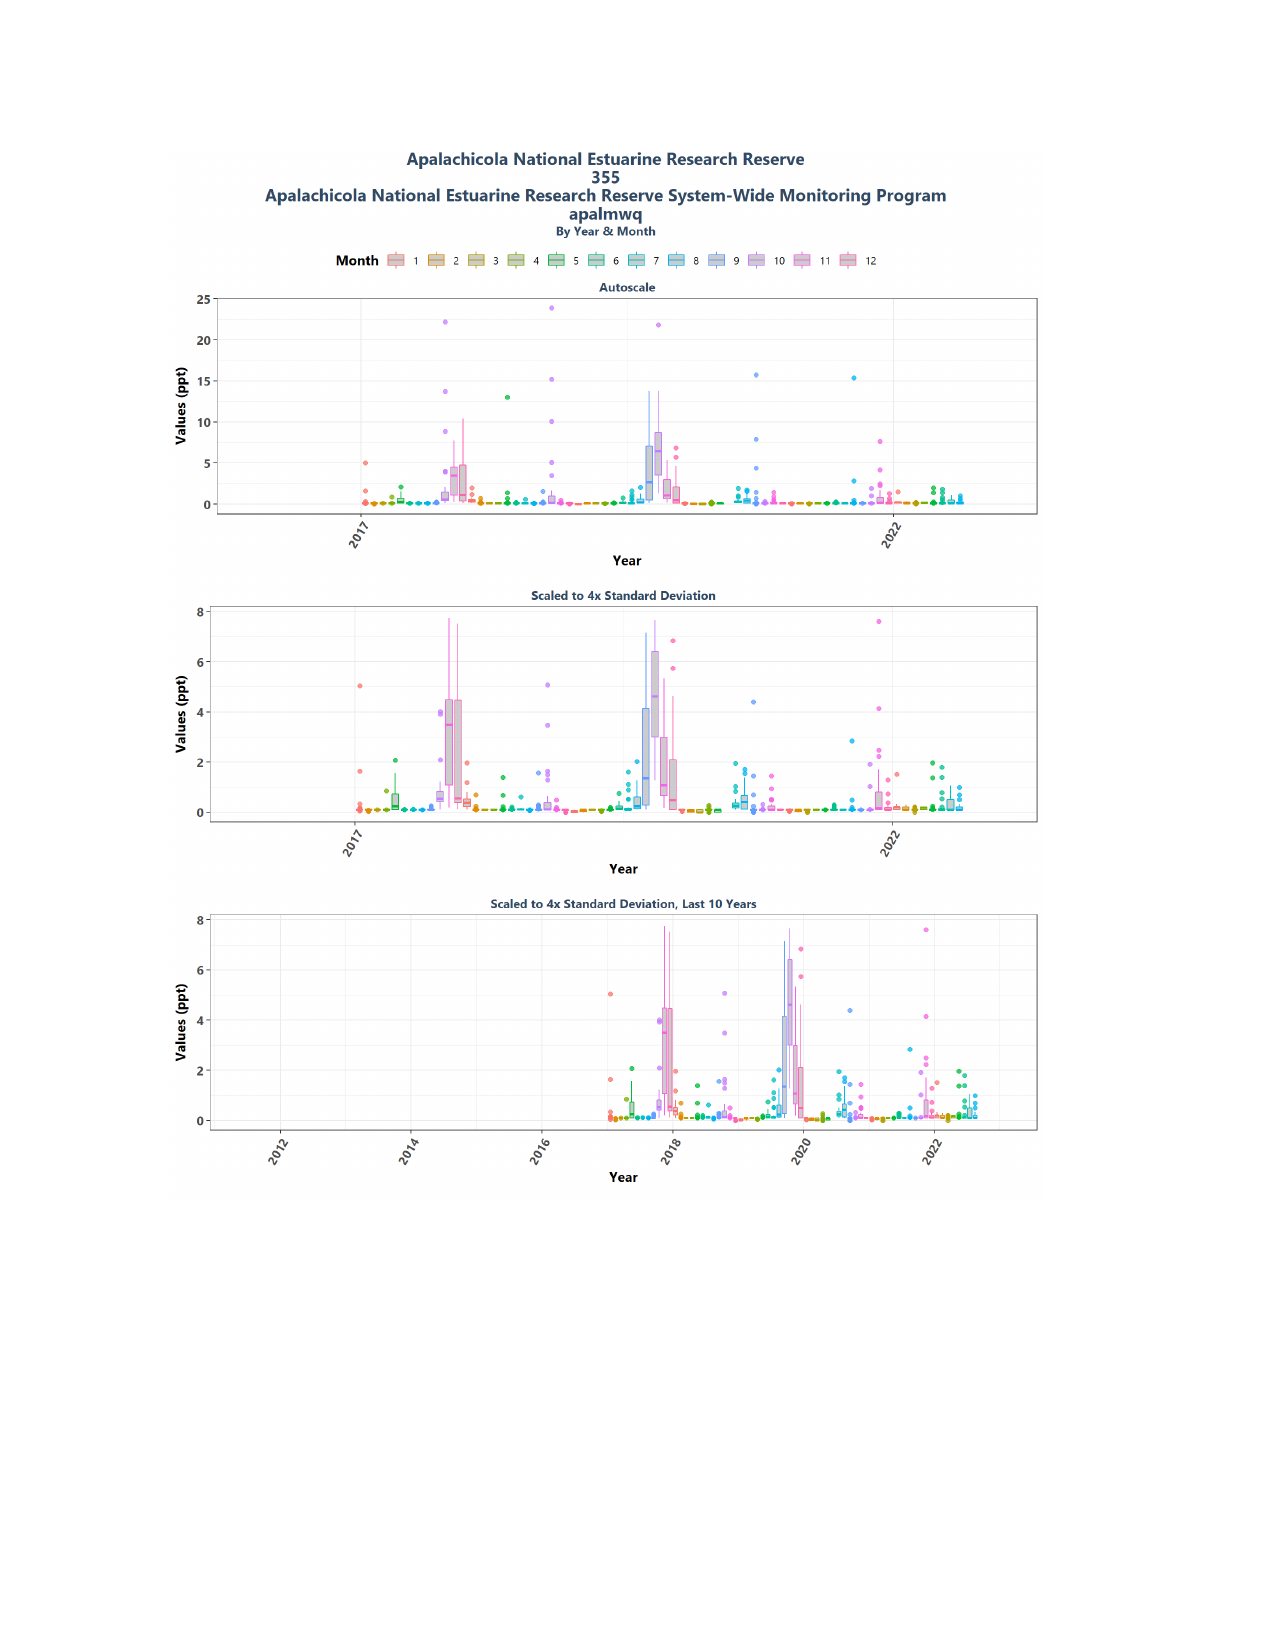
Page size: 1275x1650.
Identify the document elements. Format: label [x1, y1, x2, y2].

picture [168, 150, 1044, 1200]
